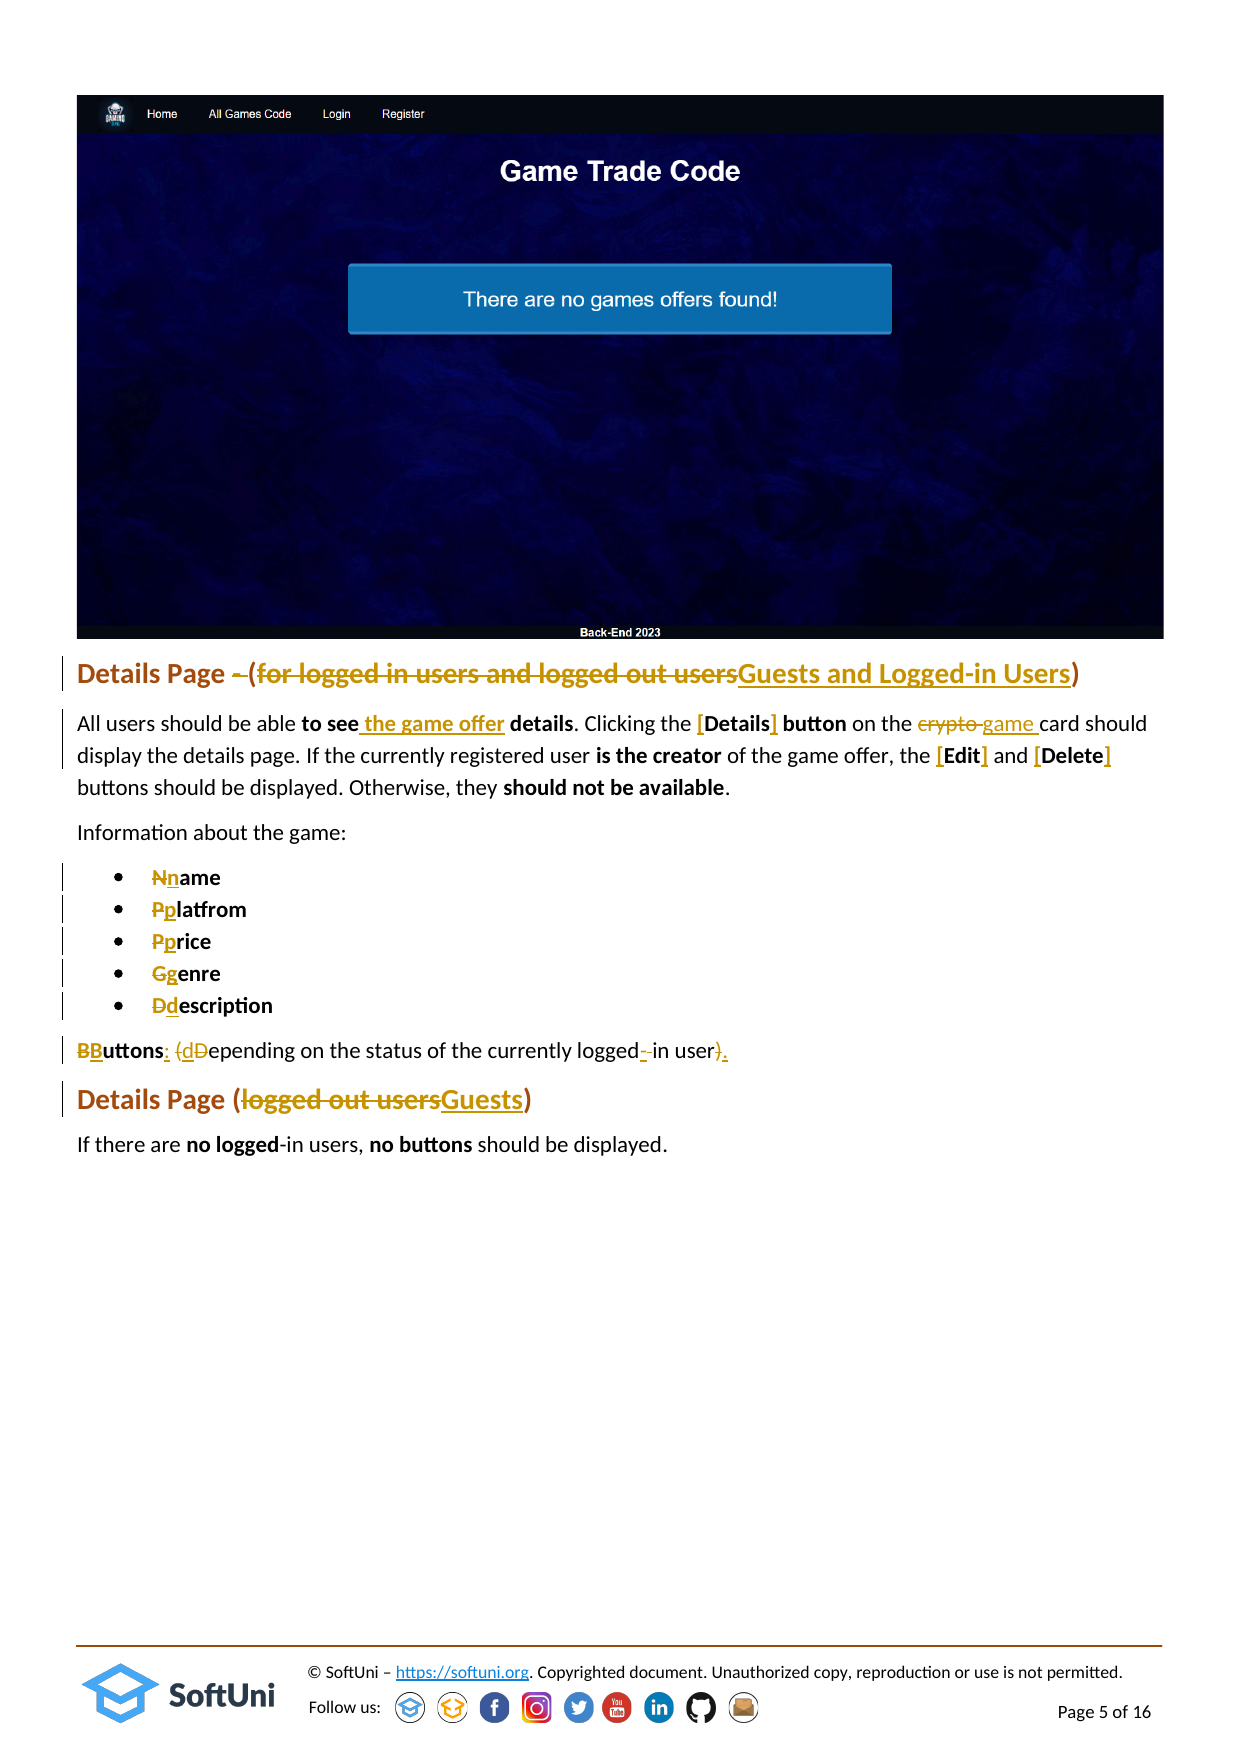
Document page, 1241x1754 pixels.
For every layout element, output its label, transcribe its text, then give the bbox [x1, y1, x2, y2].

picture [479, 1692, 510, 1723]
picture [437, 1692, 468, 1723]
subtitle Details Page () [77, 1081, 1163, 1117]
picture [76, 95, 1164, 639]
picture [665, 1692, 674, 1701]
picture [665, 1714, 674, 1723]
picture [728, 1692, 759, 1723]
picture [522, 1692, 552, 1723]
list enre [114, 959, 1163, 987]
list ame [114, 863, 1163, 891]
list escription [114, 992, 1163, 1019]
list uttons epending on the status of the currently loggedin user [77, 1036, 1163, 1064]
picture [686, 1692, 716, 1723]
picture [658, 1705, 667, 1714]
picture [644, 1714, 653, 1723]
picture [602, 1692, 632, 1723]
list rice [114, 927, 1163, 955]
picture [75, 1658, 281, 1729]
picture [564, 1692, 594, 1723]
text All users should be able to see details. Clicking the Details button on the card should display the details page. If the currently registered user is the creator of the game offer, the Edit and Delete buttons should be displayed. Otherwise, they should not be available. [77, 709, 1163, 801]
text If there are no logged-in users, no buttons should be displayed. [77, 1130, 1163, 1158]
text Details Page () [77, 656, 1163, 691]
list latfrom [114, 895, 1163, 923]
text Information about the game: [77, 818, 1163, 846]
picture [644, 1692, 653, 1701]
picture [395, 1692, 425, 1723]
